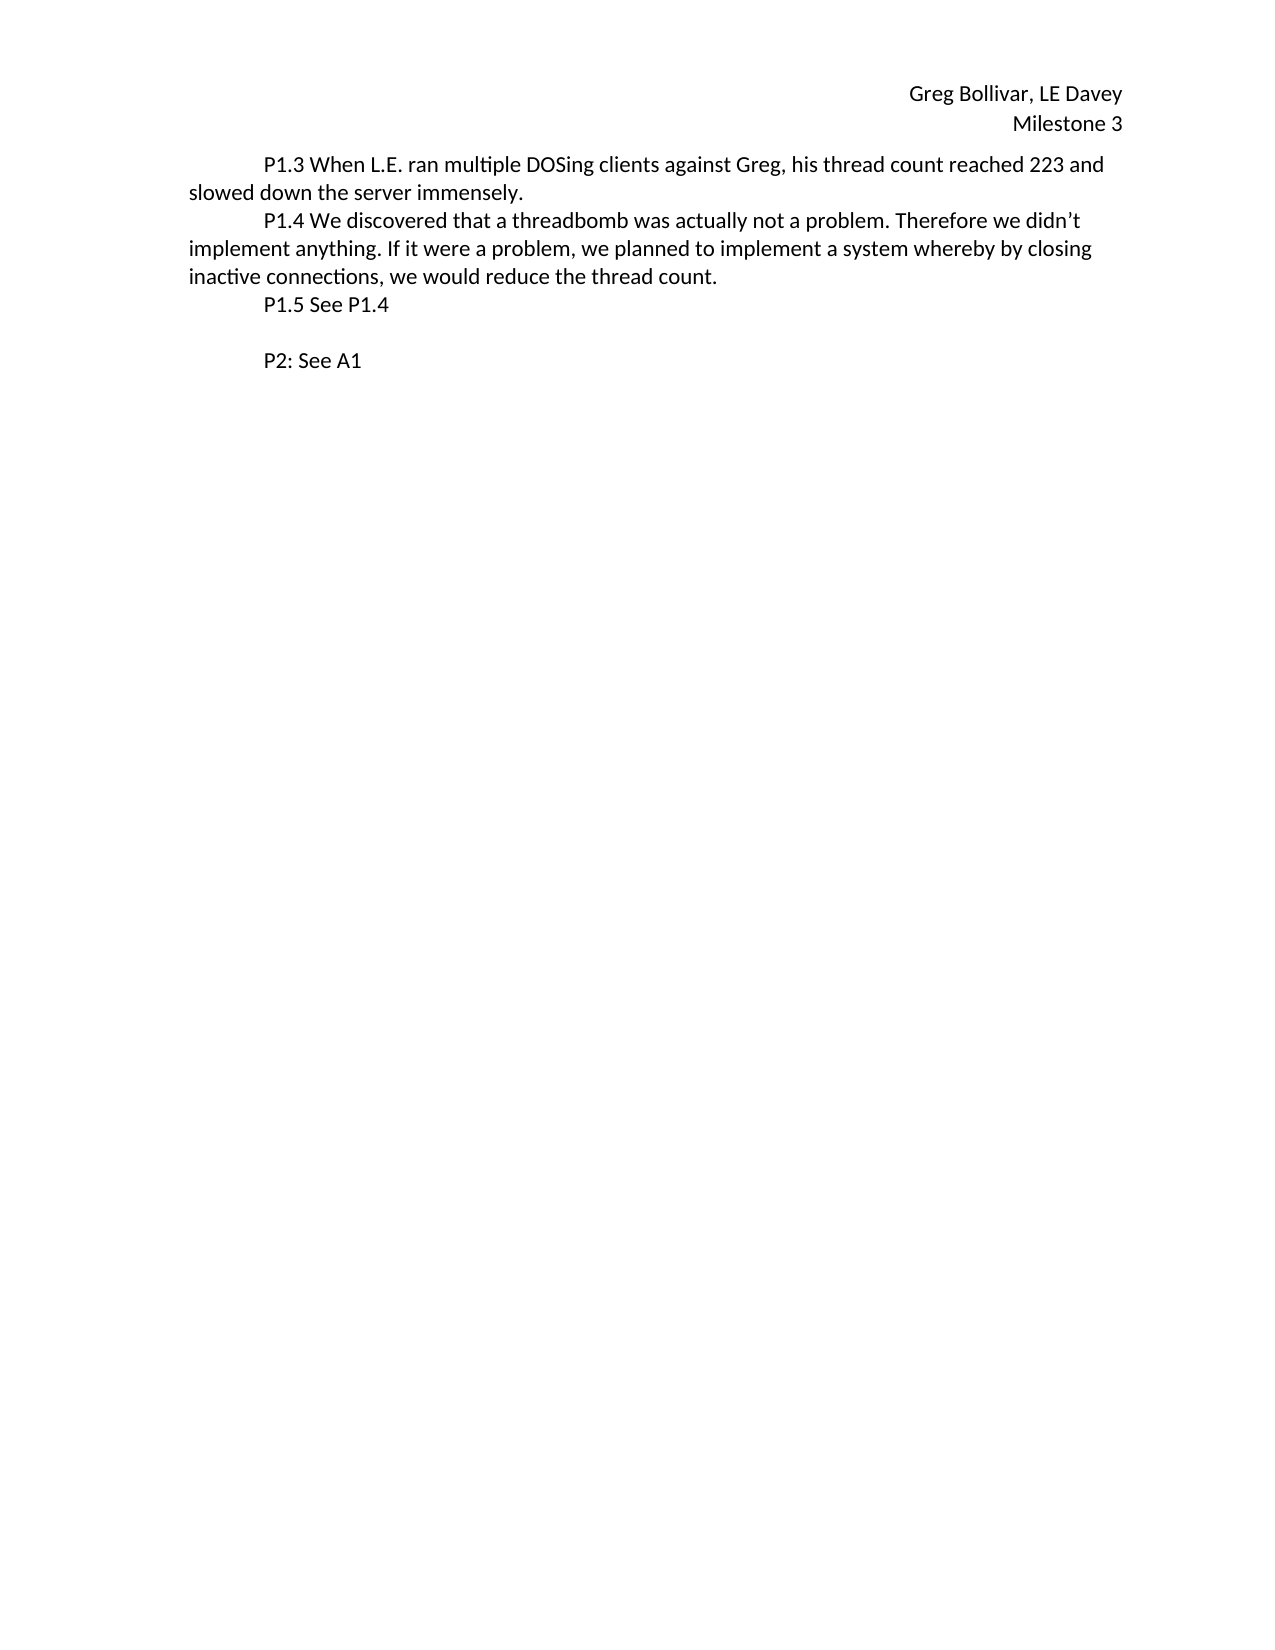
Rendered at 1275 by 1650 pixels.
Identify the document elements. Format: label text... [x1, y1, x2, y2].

text P1.3 When L.E. ran multiple DOSing clients against Greg, his thread count reached 223 and slowed down the server immensely. [188, 150, 1153, 206]
text P1.5 See P1.4 [188, 290, 1153, 318]
text P1.4 We discovered that a threadbomb was actually not a problem. Therefore we didn’t implement anything. If it were a problem, we planned to implement a system whereby by closing inactive connections, we would reduce the thread count. [188, 206, 1153, 290]
text P2: See A1 [188, 346, 1153, 374]
